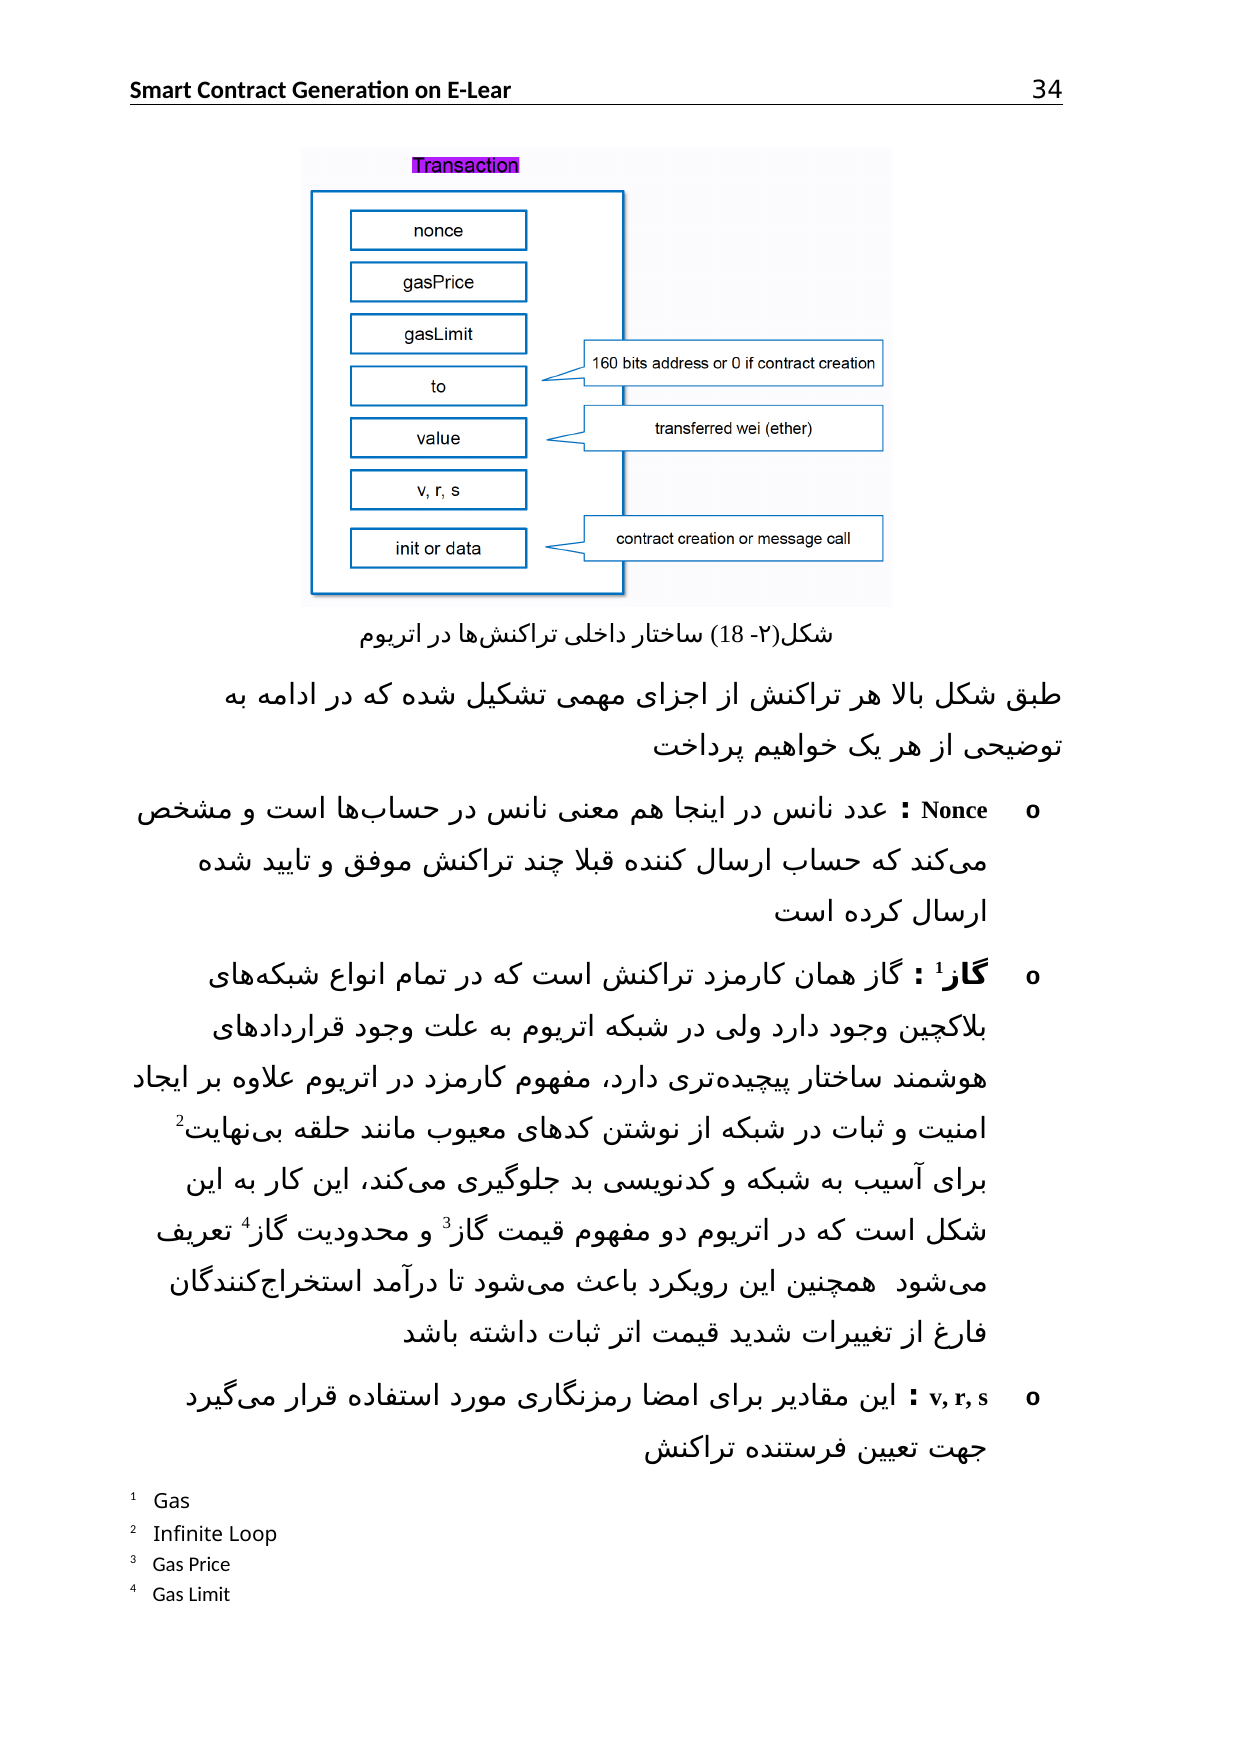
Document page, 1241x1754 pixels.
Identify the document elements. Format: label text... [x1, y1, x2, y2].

list v, r, s : این مقادیر برای امضا رمزنگاری مورد استفاده قرار می‌گیرد جهت تعیین فرستنده تراکنش [130, 1378, 1026, 1464]
list Nonce : عدد نانس در اینجا هم معنی نانس در حساب‌ها است و مشخص می‌کند که حساب ارسال‌ کننده قبلا چند تراکنش موفق و تایید شده ارسال کرده است [130, 791, 1026, 928]
text طبق شکل بالا هر تراکنش از اجزای مهمی تشکیل شده که در ادامه به توضیحی از هر یک خواهیم پرداخت [130, 677, 1063, 762]
picture [300, 147, 893, 607]
text شکل(۲- 18) ساختار داخلی تراکنش‌ها در اتریوم [130, 619, 1063, 648]
list گاز : گاز همان کارمزد تراکنش است که در تمام انواع شبکه‌های بلاکچین وجود دارد ولی در شبکه اتریوم به علت وجود قراردادهای هوشمند ساختار پیچیده‌تری دارد، مفهوم کارمزد در اتریوم علاوه بر ایجاد امنیت و ثبات در شبکه از نوشتن کدهای معیوب مانند حلقه بی‌نهایت برای آسیب به شبکه و کدنویسی بد جلوگیری می‌کند، این کار به این شکل است که در اتریوم دو مفهوم قیمت گاز و محدودیت گاز تعریف می‌شود همچنین این رویکرد باعث می‌شود تا درآمد استخراج‌کنندگان فارغ از تغییرات شدید قیمت اتر ثبات داشته باشد [130, 957, 1026, 1349]
